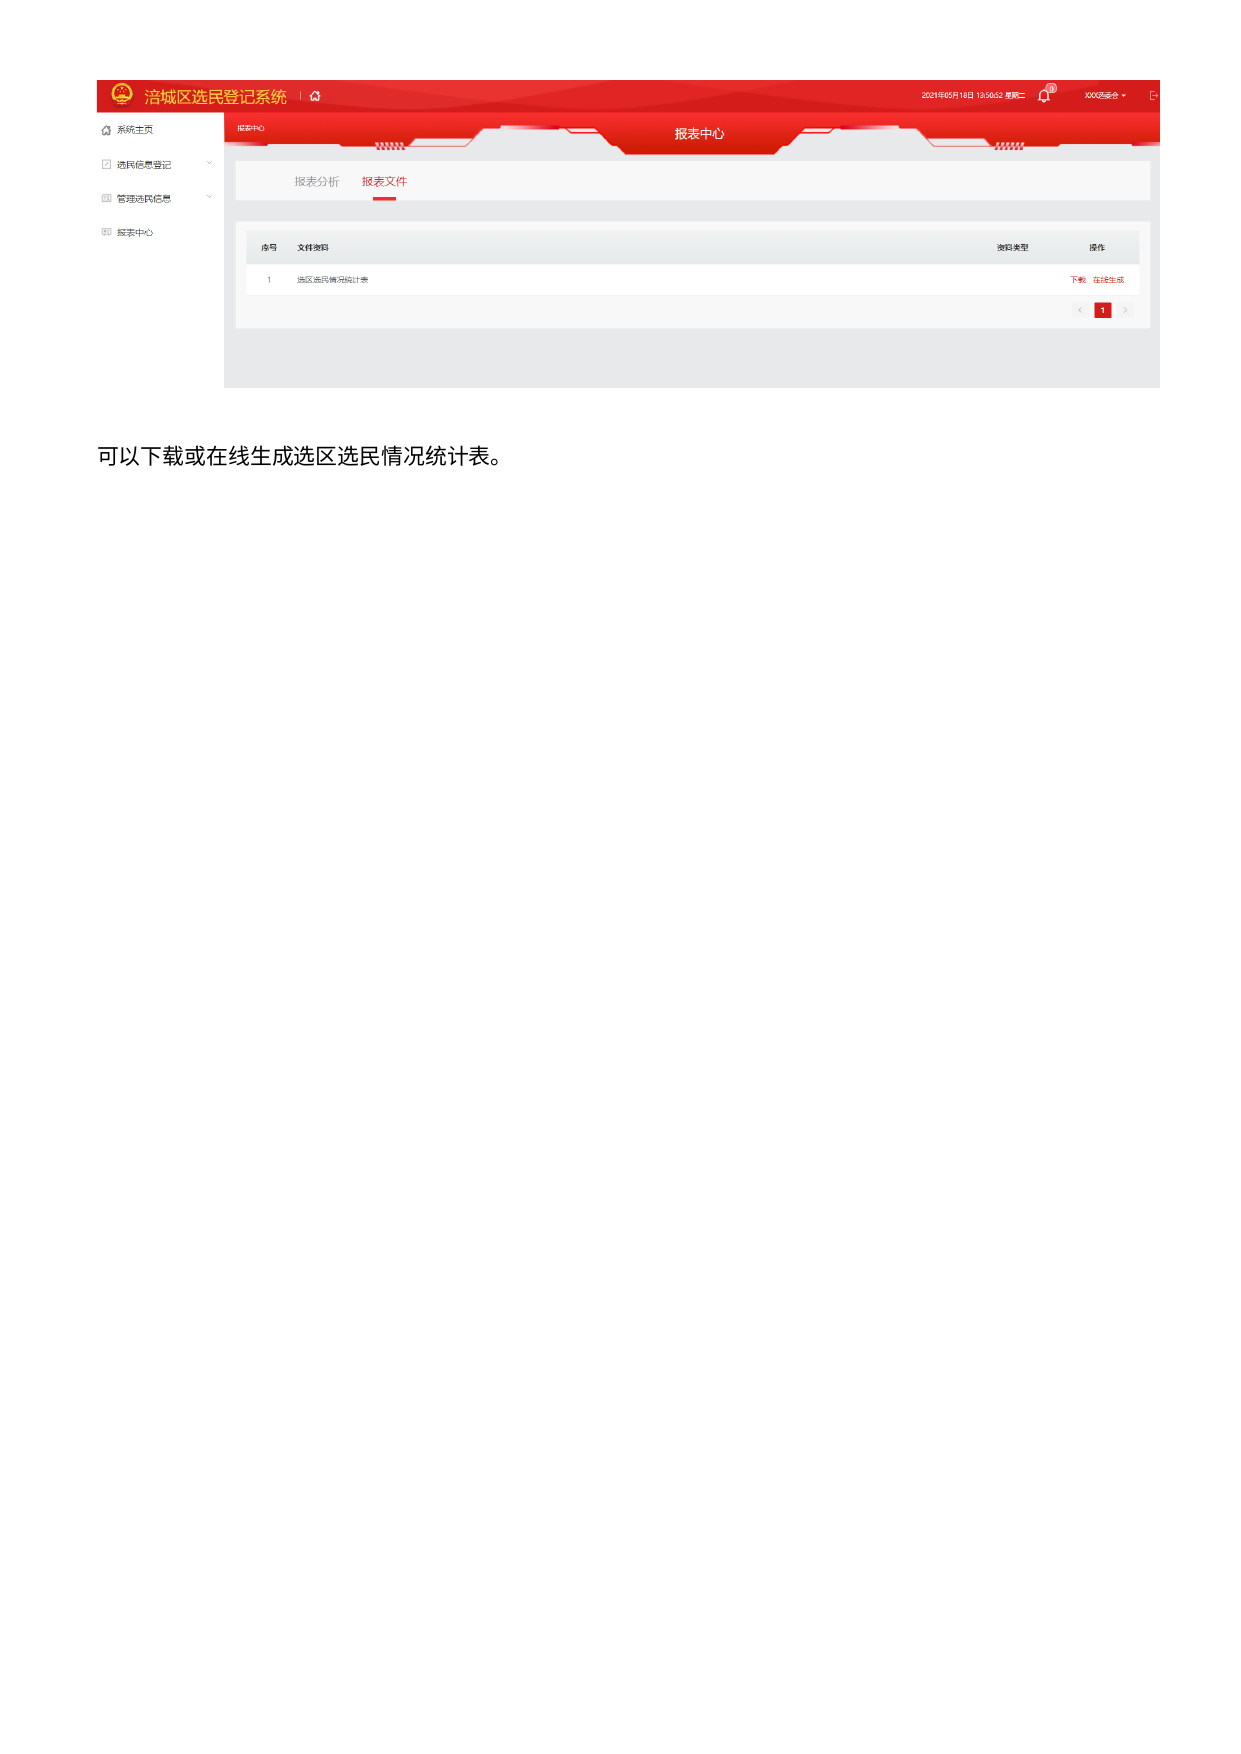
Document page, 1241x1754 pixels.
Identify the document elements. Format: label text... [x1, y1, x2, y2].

picture [96, 80, 1160, 388]
